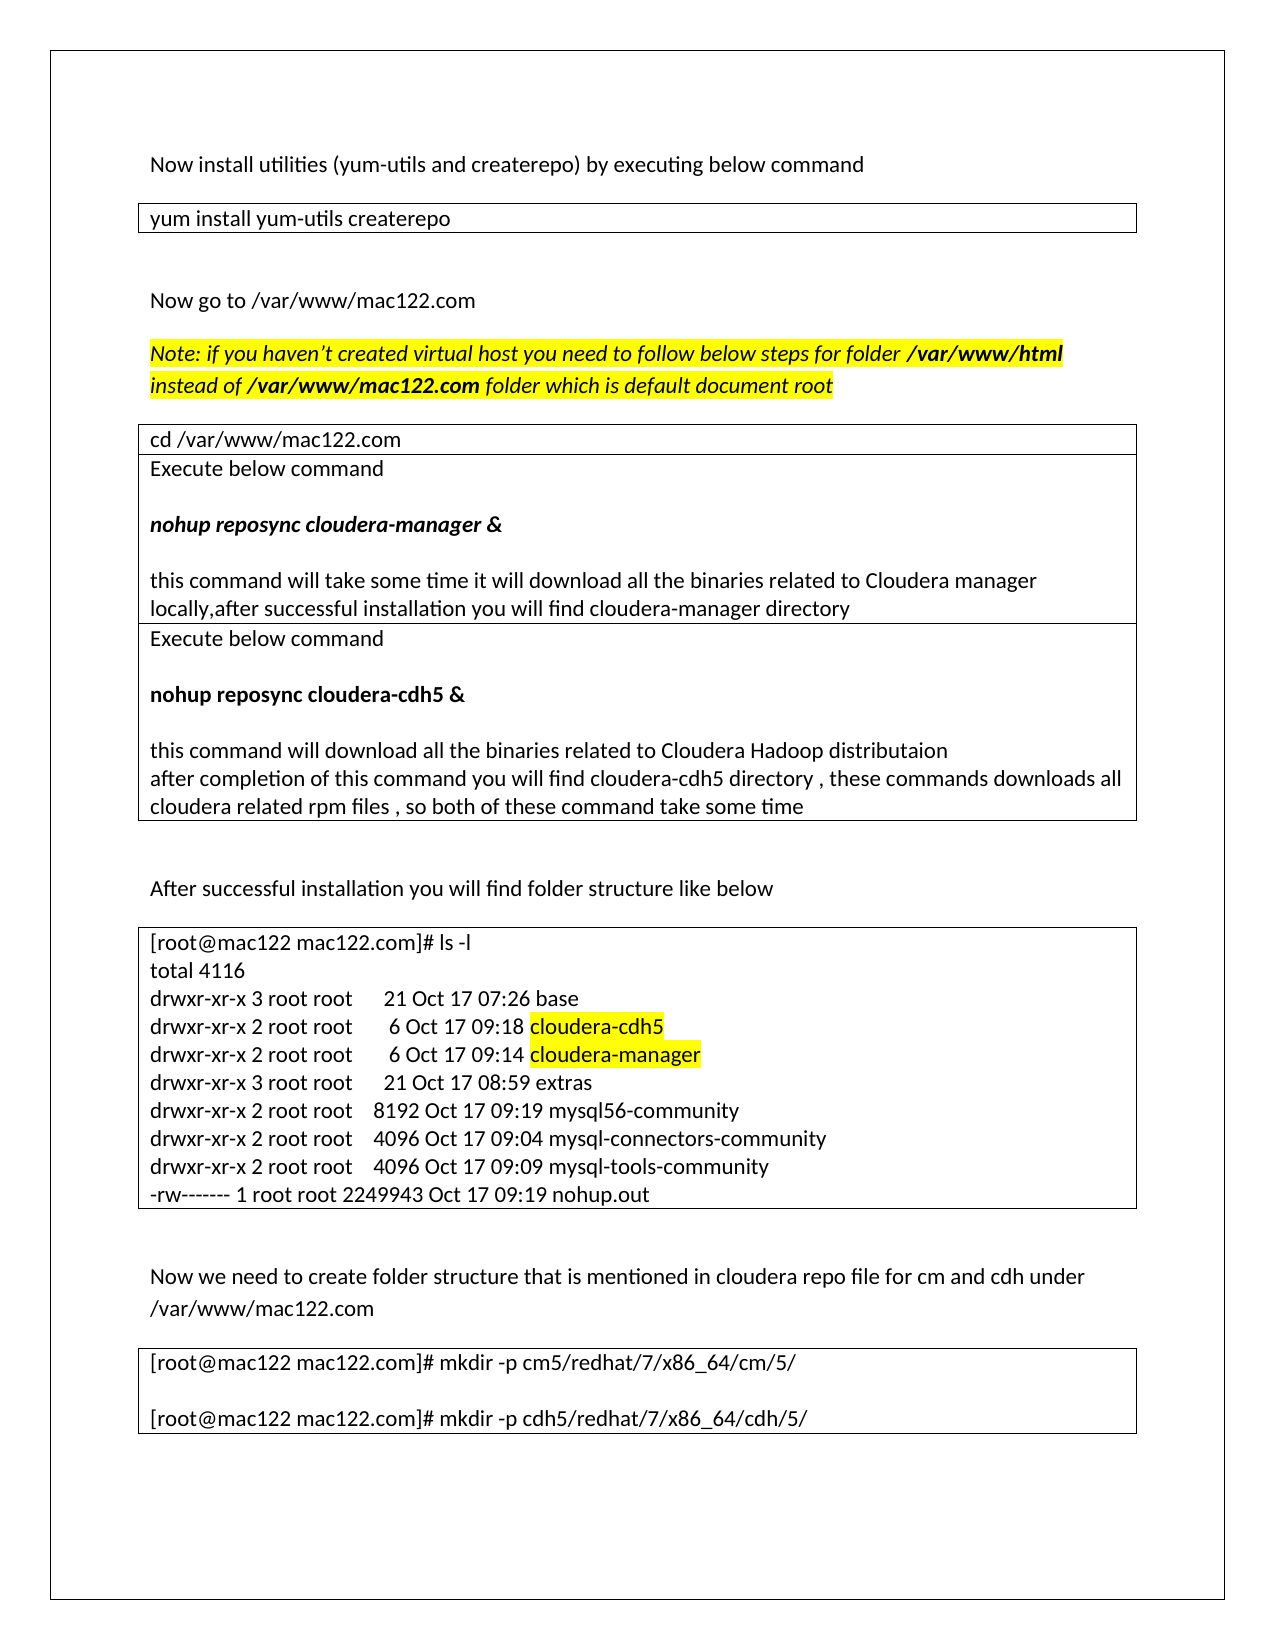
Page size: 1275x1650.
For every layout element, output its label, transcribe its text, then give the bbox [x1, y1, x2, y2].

text Now we need to create folder structure that is mentioned in cloudera repo file for cm and cdh under /var/www/mac122.com [150, 1262, 1125, 1322]
text Now install utilities (yum-utils and createrepo) by executing below command [150, 150, 1125, 178]
text After successful installation you will find folder structure like below [150, 874, 1125, 902]
text Now go to /var/www/mac122.com [150, 286, 1125, 314]
text Note: if you haven’t created virtual host you need to follow below steps for folder /var/www/html instead of /var/www/mac122.com folder which is default document root [150, 339, 1125, 399]
table_cell Execute below command nohup reposync cloudera-cdh5 & this command will download all the binaries related to Cloudera Hadoop distributaion after completion of this command you will find cloudera-cdh5 directory , these commands downloads all cloudera related rpm files , so both of these command take some time [139, 624, 1136, 820]
table_cell Execute below command nohup reposync cloudera-manager & this command will take some time it will download all the binaries related to Cloudera manager locally,after successful installation you will find cloudera-manager directory [139, 455, 1136, 623]
table_header cd /var/www/mac122.com [139, 425, 1136, 453]
table_header [root@mac122 mac122.com]# ls -l total 4116 drwxr-xr-x 3 root root 21 Oct 17 07:26 base drwxr-xr-x 2 root root 6 Oct 17 09:18 cloudera-cdh5 drwxr-xr-x 2 root root 6 Oct 17 09:14 cloudera-manager drwxr-xr-x 3 root root 21 Oct 17 08:59 extras drwxr-xr-x 2 root root 8192 Oct 17 09:19 mysql56-community drwxr-xr-x 2 root root 4096 Oct 17 09:04 mysql-connectors-community drwxr-xr-x 2 root root 4096 Oct 17 09:09 mysql-tools-community -rw------- 1 root root 2249943 Oct 17 09:19 nohup.out [139, 928, 1136, 1208]
table_header yum install yum-utils createrepo [139, 204, 1136, 232]
table_header [root@mac122 mac122.com]# mkdir -p cm5/redhat/7/x86_64/cm/5/ [root@mac122 mac122.com]# mkdir -p cdh5/redhat/7/x86_64/cdh/5/ [139, 1349, 1136, 1432]
